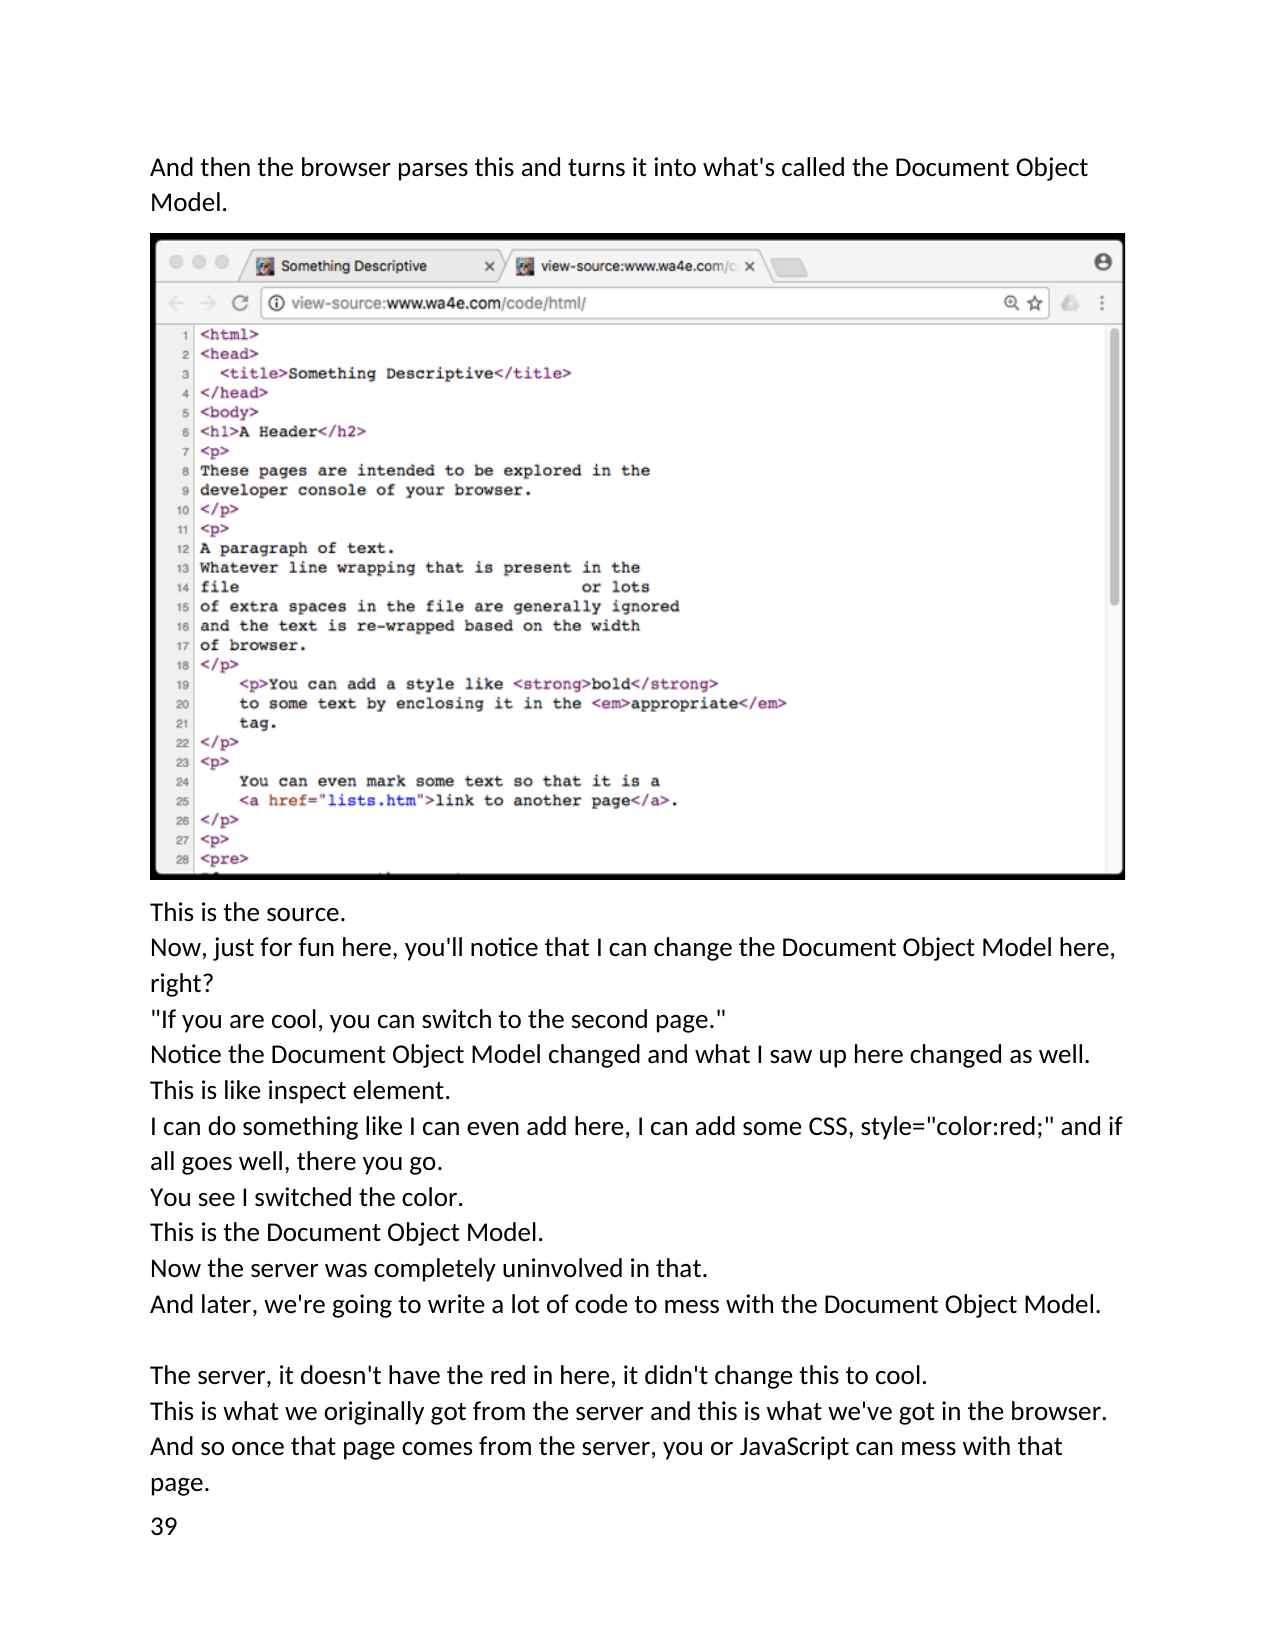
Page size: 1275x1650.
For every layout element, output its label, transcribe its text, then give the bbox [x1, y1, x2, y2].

text Notice the Document Object Model changed and what I saw up here changed as well. [150, 1037, 1125, 1070]
text And later, we're going to write a lot of code to mess with the Document Object Model. [150, 1287, 1125, 1320]
text I can do something like I can even add here, I can add some CSS, style="color:red;" and if all goes well, there you go. [150, 1109, 1125, 1177]
text This is like inspect element. [150, 1073, 1125, 1106]
text Now the server was completely uninvolved in that. [150, 1251, 1125, 1284]
text You see I switched the color. [150, 1180, 1125, 1213]
text This is the source. [150, 895, 1125, 928]
text And so once that page comes from the server, you or JavaScript can mess with that page. [150, 1429, 1125, 1498]
text Now, just for fun here, you'll notice that I can change the Document Object Model here, right? [150, 931, 1125, 999]
text This is what we originally got from the server and this is what we've got in the browser. [150, 1394, 1125, 1427]
picture [150, 233, 1125, 880]
text The server, it doesn't have the red in here, it didn't change this to cool. [150, 1358, 1125, 1391]
text "If you are cool, you can switch to the second page." [150, 1002, 1125, 1035]
text This is the Document Object Model. [150, 1216, 1125, 1248]
text And then the browser parses this and turns it into what's called the Document Object Model. [150, 150, 1125, 219]
